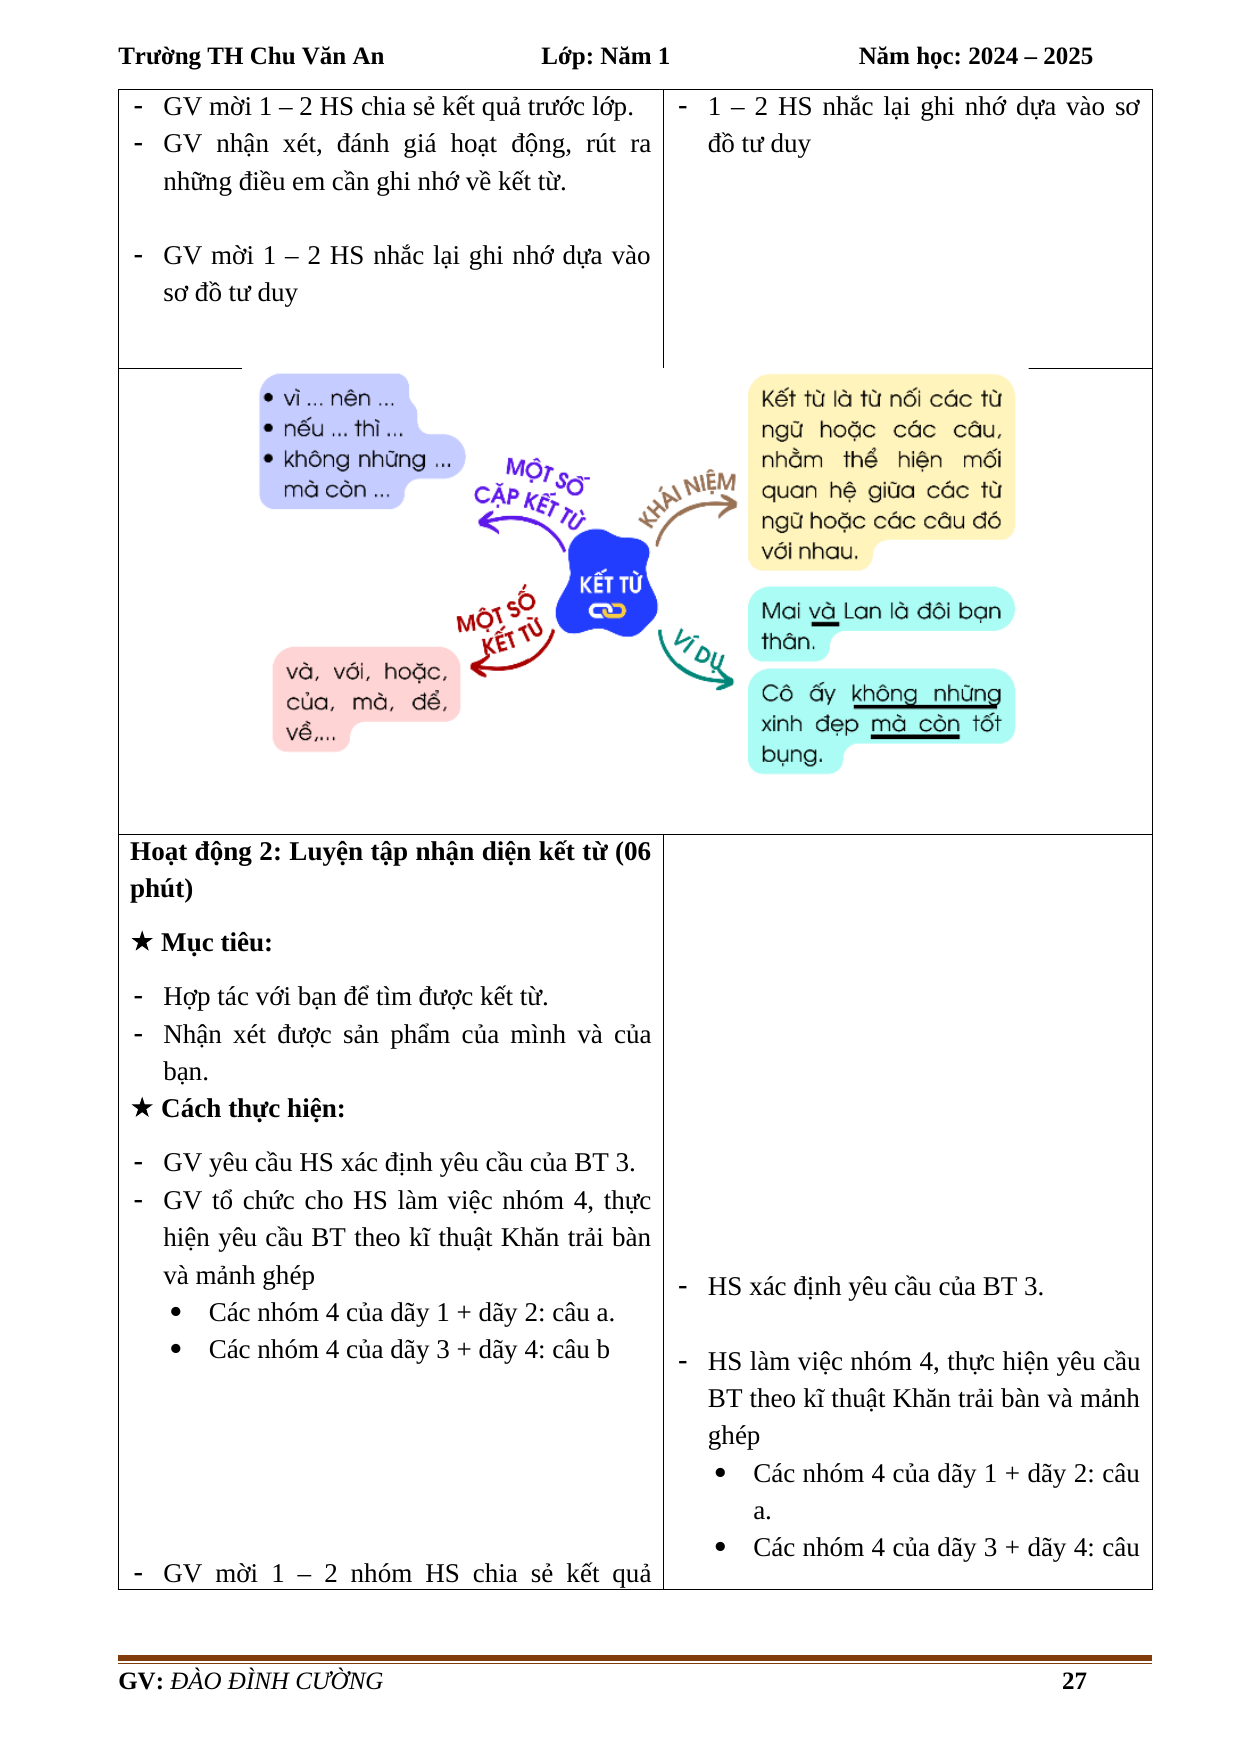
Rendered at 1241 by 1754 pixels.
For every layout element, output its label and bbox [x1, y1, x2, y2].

table_cell [119, 90, 663, 368]
table_cell [119, 369, 1152, 834]
table_cell [664, 90, 1152, 368]
table_cell [119, 835, 663, 1589]
table_cell [664, 835, 1152, 1589]
picture [242, 368, 1029, 812]
